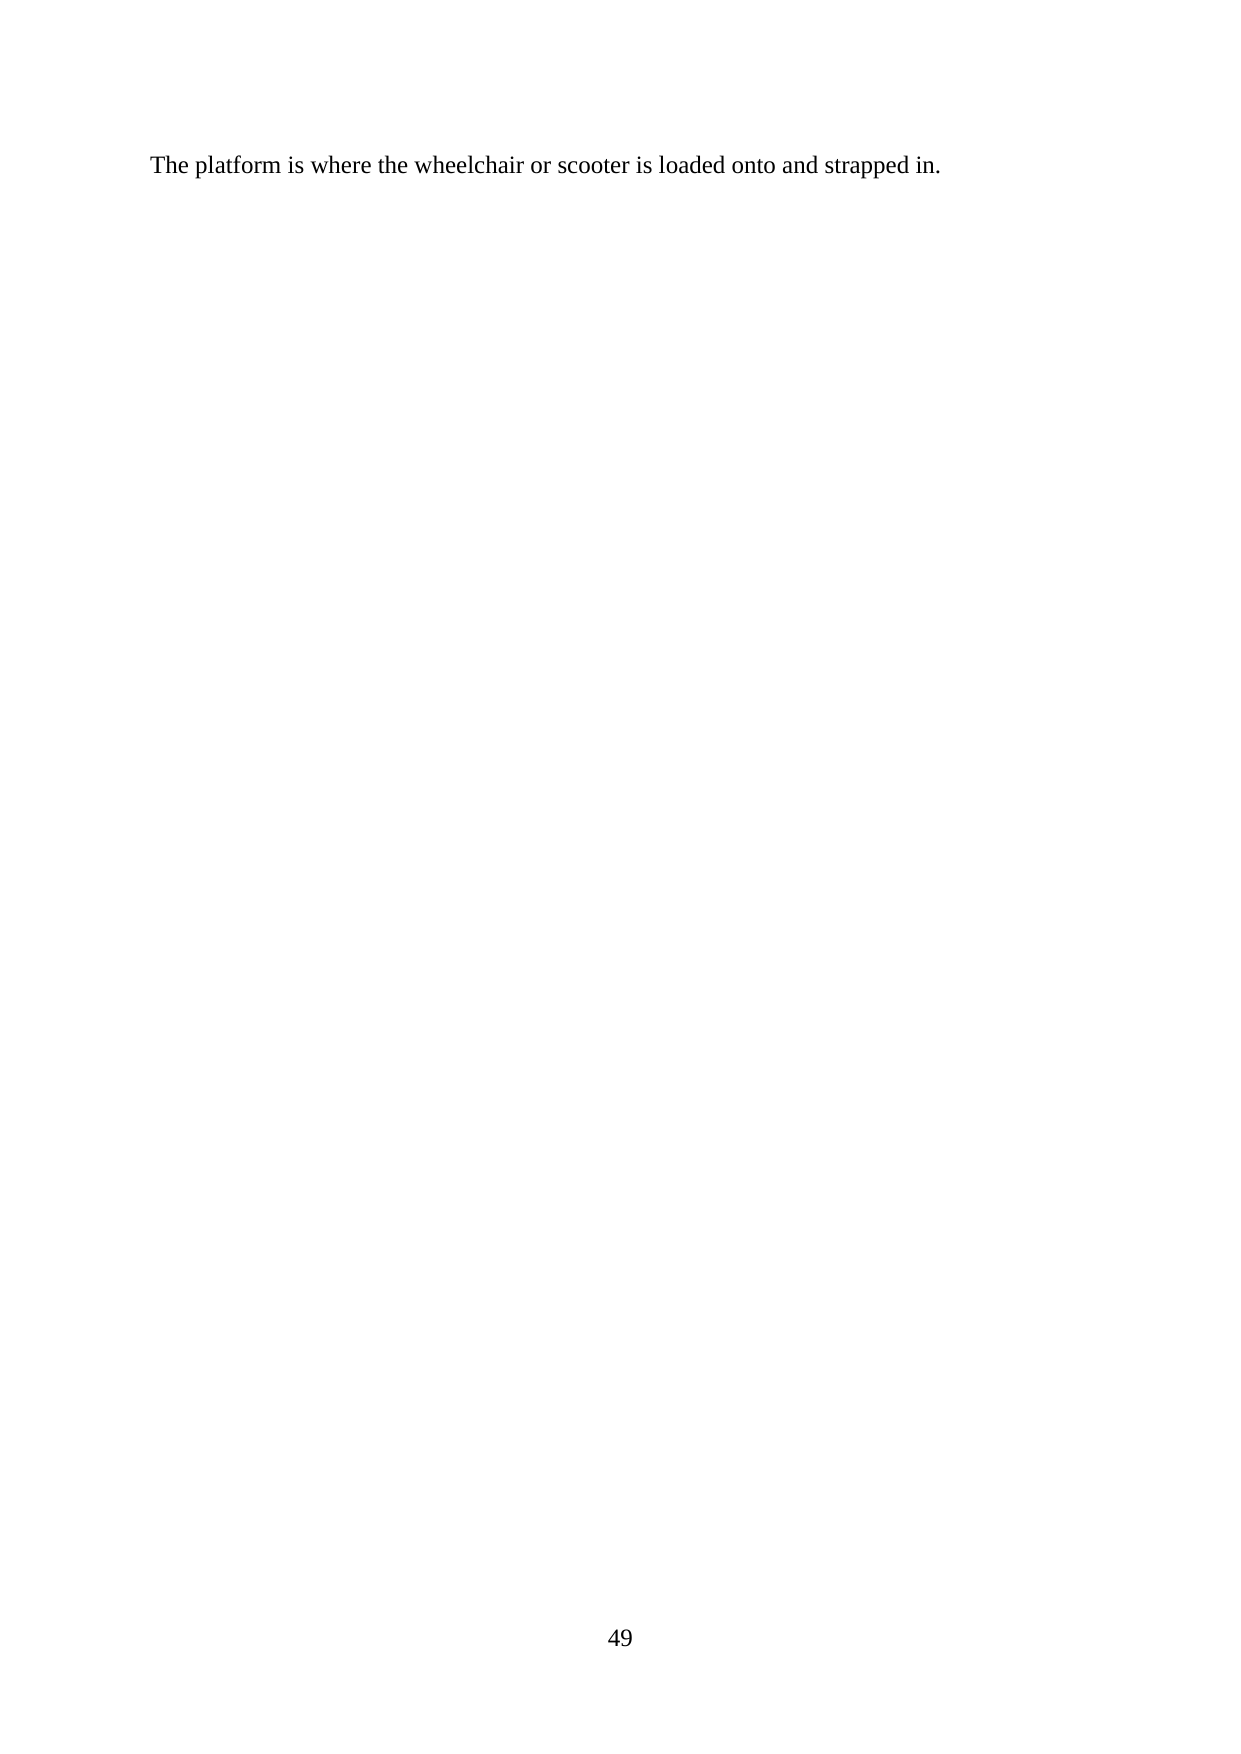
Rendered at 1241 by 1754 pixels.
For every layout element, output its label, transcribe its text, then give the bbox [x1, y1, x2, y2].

text The platform is where the wheelchair or scooter is loaded onto and strapped in. [150, 150, 1090, 179]
